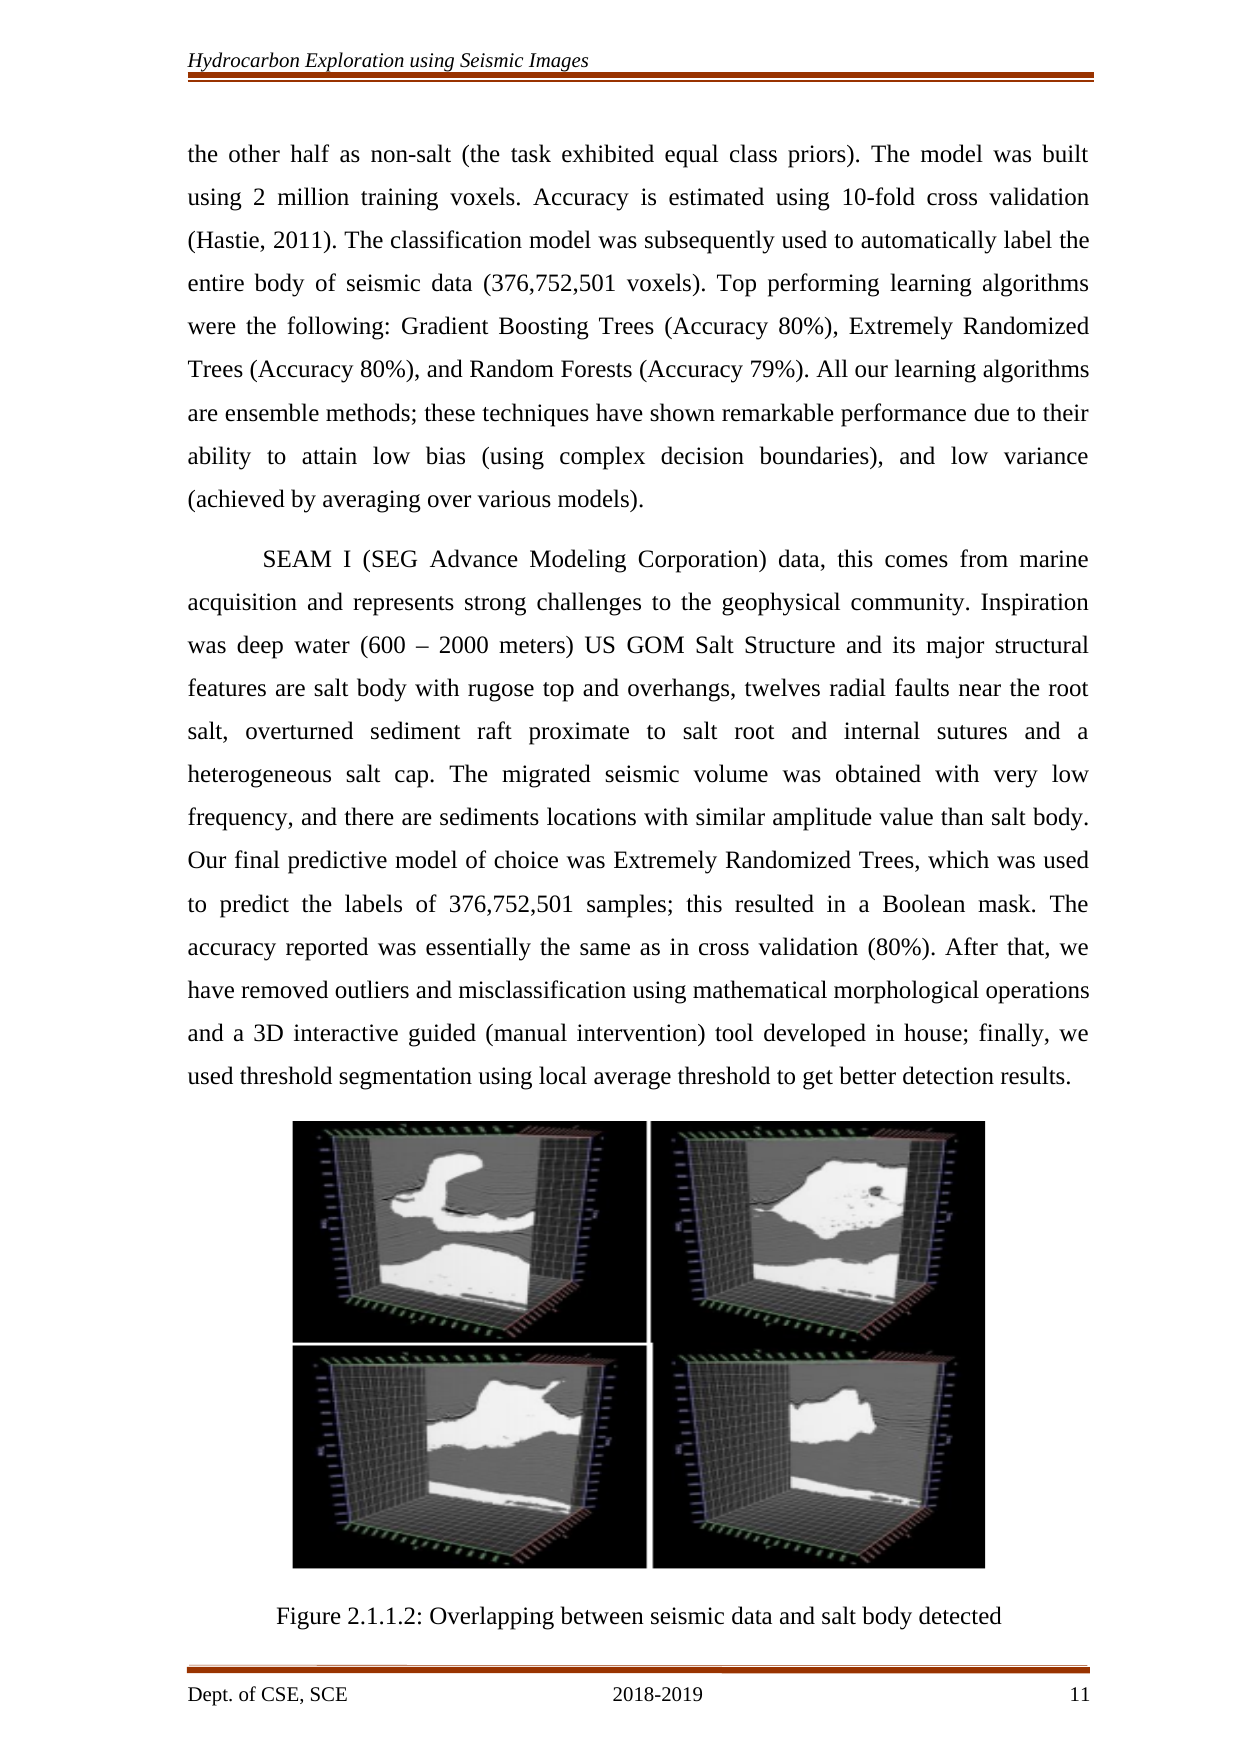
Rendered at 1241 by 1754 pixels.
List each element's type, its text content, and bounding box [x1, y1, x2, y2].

text SEAM I (SEG Advance Modeling Corporation) data, this comes from marine acquisition and represents strong challenges to the geophysical community. Inspiration was deep water (600 – 2000 meters) US GOM Salt Structure and its major structural features are salt body with rugose top and overhangs, twelves radial faults near the root salt, overturned sediment raft proximate to salt root and internal sutures and a heterogeneous salt cap. The migrated seismic volume was obtained with very low frequency, and there are sediments locations with similar amplitude value than salt body. Our final predictive model of choice was Extremely Randomized Trees, which was used to predict the labels of 376,752,501 samples; this resulted in a Boolean mask. The accuracy reported was essentially the same as in cross validation (80%). After that, we have removed outliers and misclassification using mathematical morphological operations and a 3D interactive guided (manual intervention) tool developed in house; finally, we used threshold segmentation using local average threshold to get better detection results. [187, 544, 1090, 1090]
picture [292, 1121, 986, 1570]
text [187, 139, 1090, 513]
text Figure 2.1.1.2: Overlapping between seismic data and salt body detected [187, 1601, 1090, 1630]
